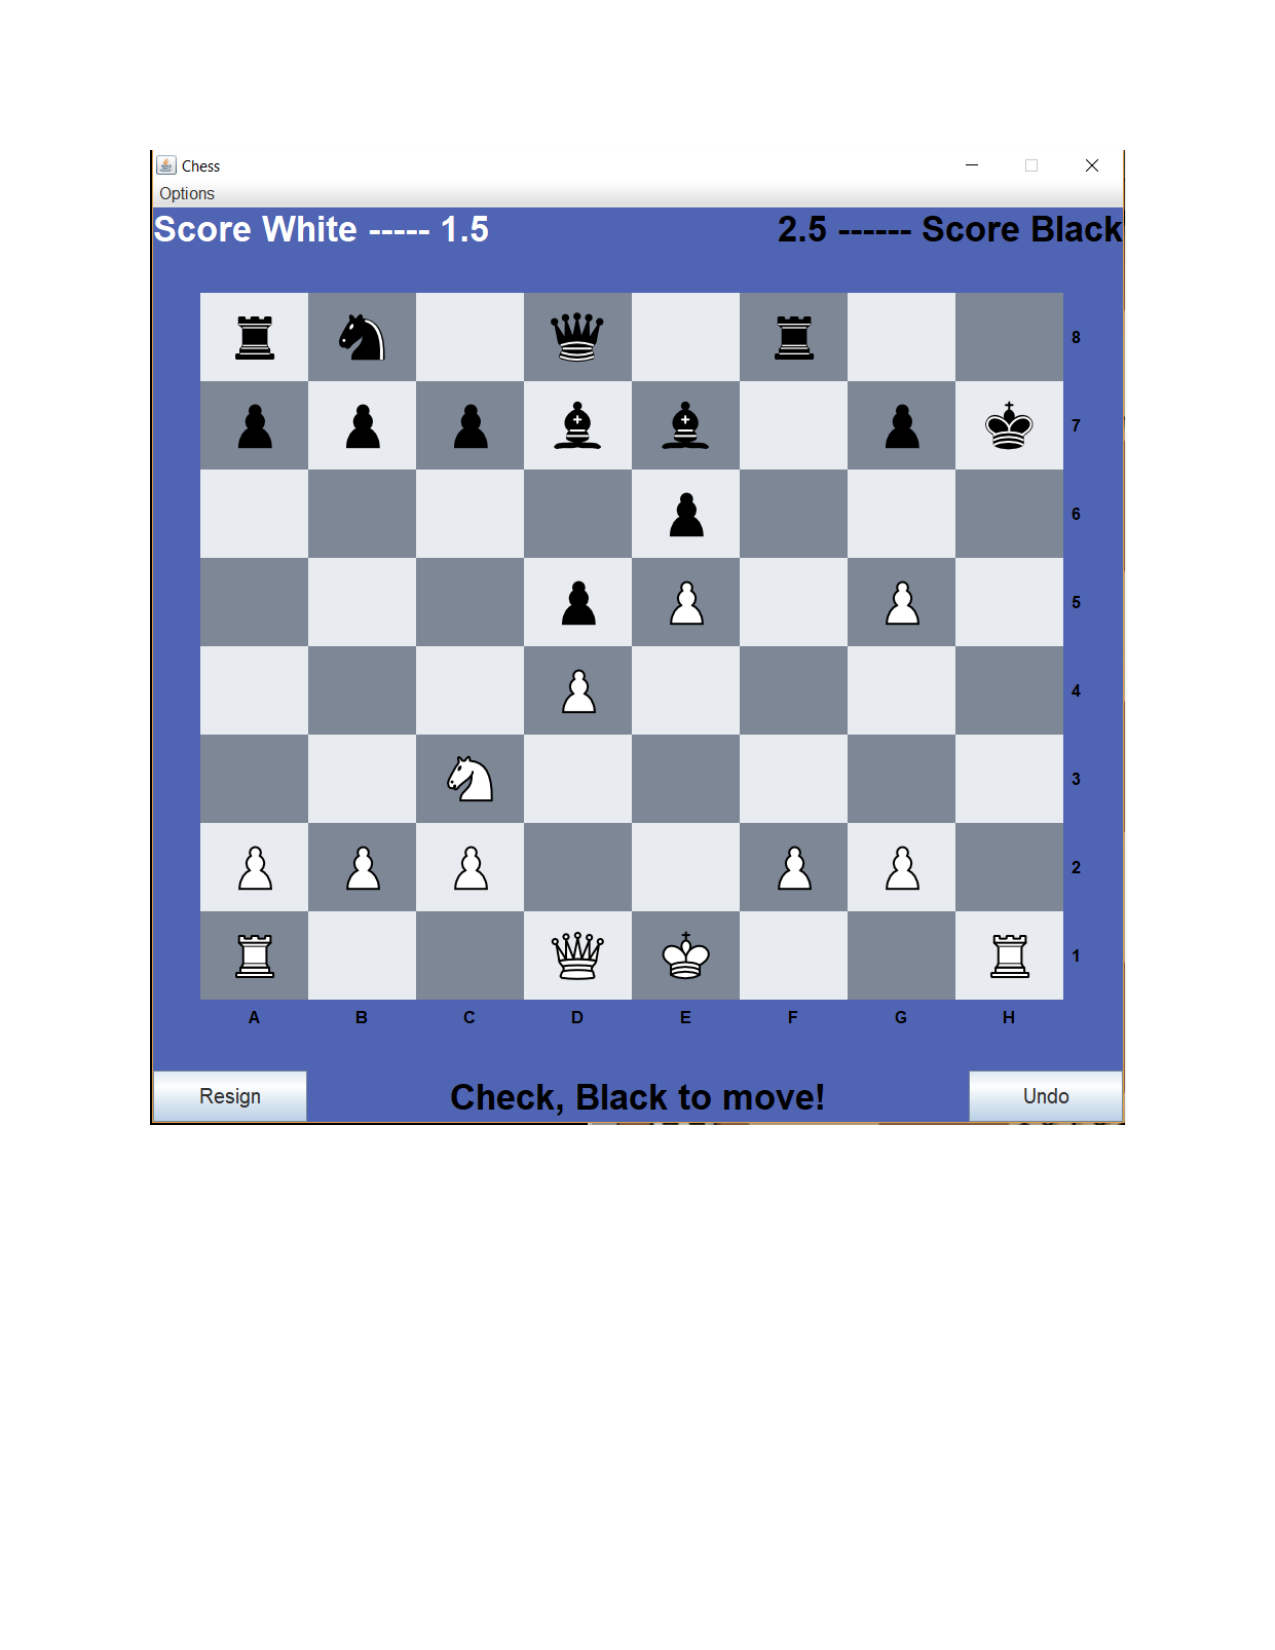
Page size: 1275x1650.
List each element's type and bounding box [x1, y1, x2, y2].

picture [150, 150, 1125, 1125]
